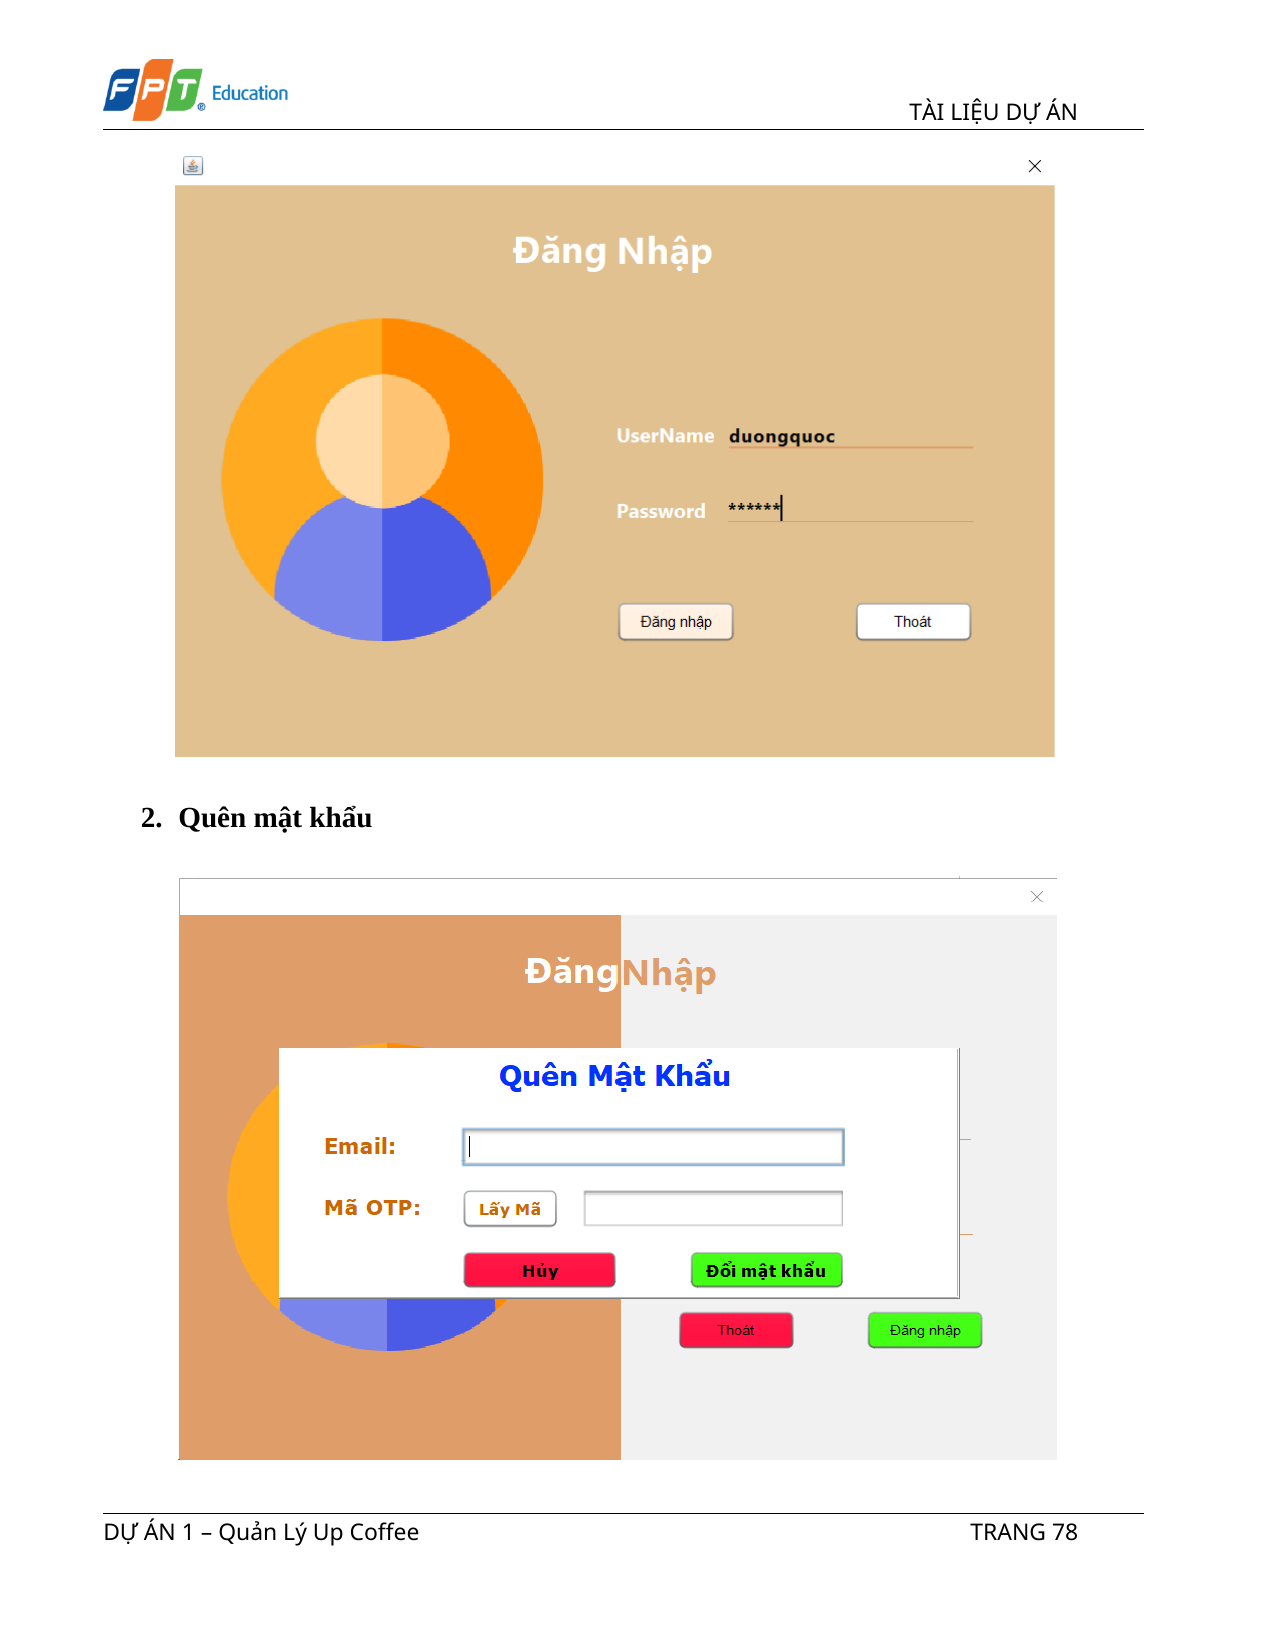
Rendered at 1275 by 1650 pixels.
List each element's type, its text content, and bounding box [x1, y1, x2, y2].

picture [103, 59, 289, 121]
list Quên mật khẩu [141, 800, 1144, 833]
picture [175, 150, 1055, 757]
picture [178, 876, 1057, 1460]
